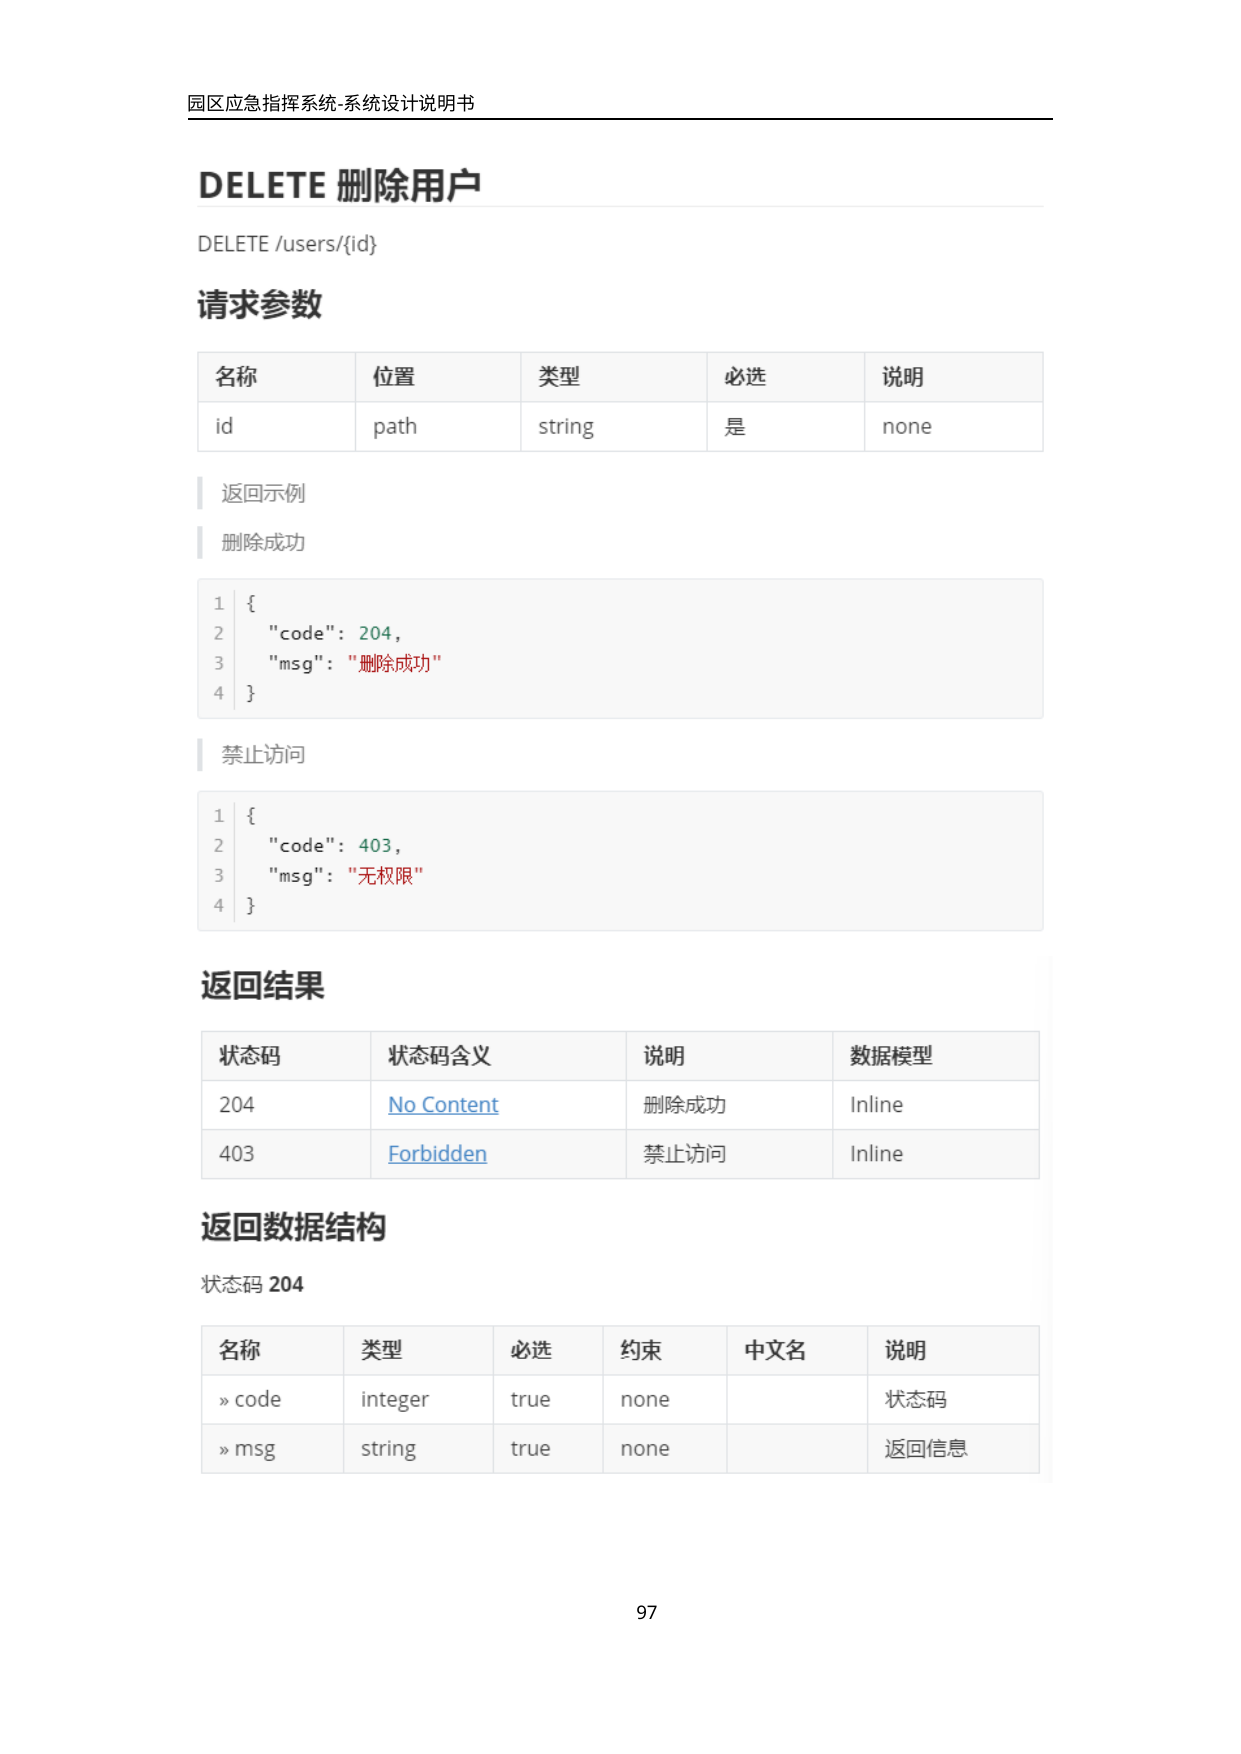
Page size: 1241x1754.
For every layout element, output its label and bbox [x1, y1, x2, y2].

picture [187, 159, 1053, 938]
picture [187, 956, 1053, 1483]
